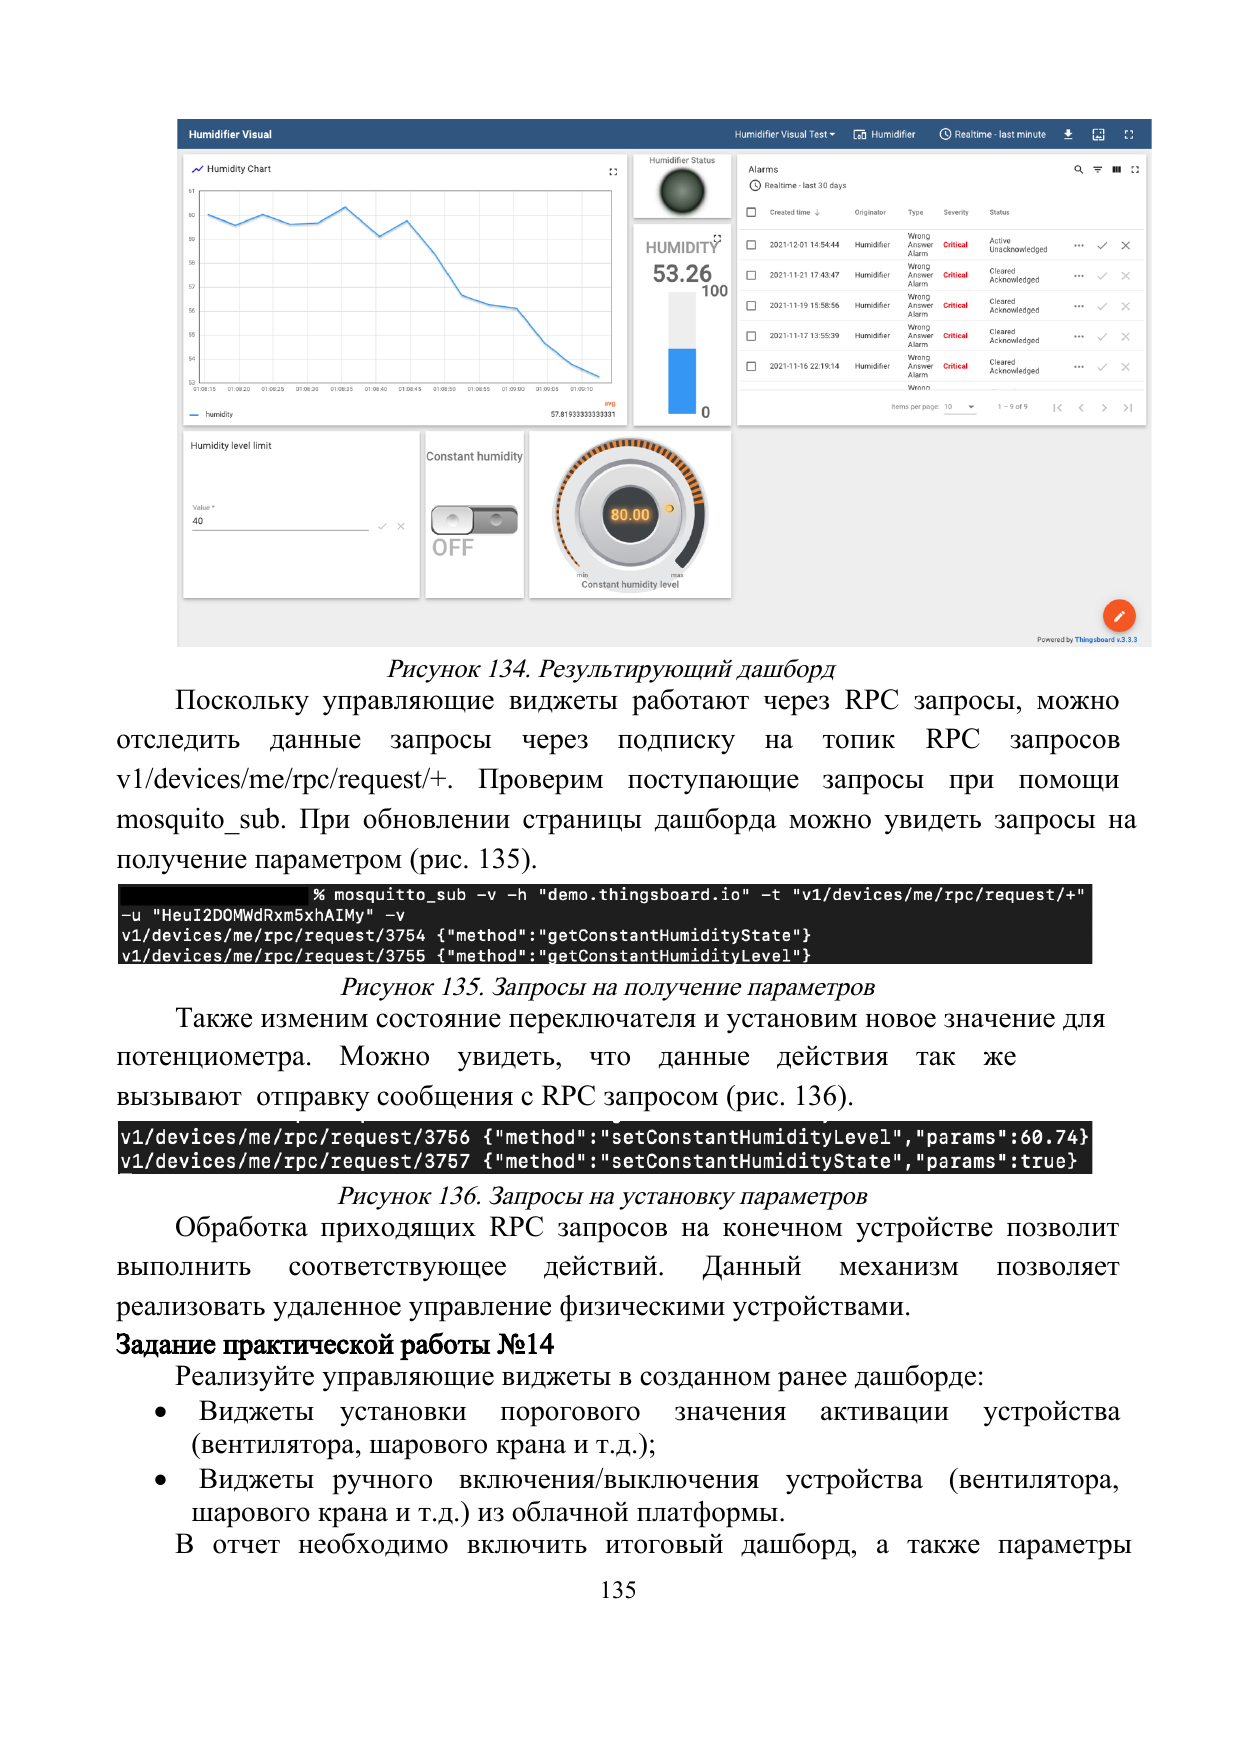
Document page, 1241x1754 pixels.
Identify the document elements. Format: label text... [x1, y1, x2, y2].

text Поскольку управляющие виджеты работают через RPC запросы, можно [175, 684, 1188, 716]
text Рисунок 136. Запросы на установку параметров [337, 1181, 1188, 1211]
text потенциометра. Можно увидеть, что данные действия так же вызывают отправку сообщения с RPC запросом (рис. 136). [116, 1033, 1137, 1114]
text (вентилятора, шарового крана и т.д.); [191, 1428, 1188, 1460]
picture [118, 1121, 1093, 1174]
text В отчет необходимо включить итоговый дашборд, а также параметры [175, 1528, 1188, 1560]
text отследить данные запросы через подписку на топик RPC запросов v1/devices/me/rpc/request/+. Проверим поступающие запросы при помощи mosquito_sub. При обновлении страницы дашборда можно увидеть запросы на получение параметром (рис. 135). [116, 716, 1137, 877]
text Реализуйте управляющие виджеты в созданном ранее дашборде: [175, 1360, 1188, 1392]
text Также изменим состояние переключателя и установим новое значение для [175, 1001, 1188, 1033]
text Рисунок 134. Результирующий дашборд [386, 654, 1188, 684]
picture [118, 884, 1093, 964]
text выполнить соответствующее действий. Данный механизм позволяет реализовать удаленное управление физическими устройствами. [116, 1243, 1137, 1323]
picture [177, 119, 1152, 647]
text Обработка приходящих RPC запросов на конечном устройстве позволит [175, 1211, 1188, 1243]
text шарового крана и т.д.) из облачной платформы. [191, 1496, 1188, 1528]
text 135 [599, 1577, 1188, 1604]
text  Виджеты ручного включения/выключения устройства (вентилятора, [153, 1460, 1188, 1496]
text Задание практической работы №14 [116, 1327, 1188, 1360]
text  Виджеты установки порогового значения активации устройства [153, 1392, 1188, 1428]
text Рисунок 135. Запросы на получение параметров [339, 971, 1188, 1001]
